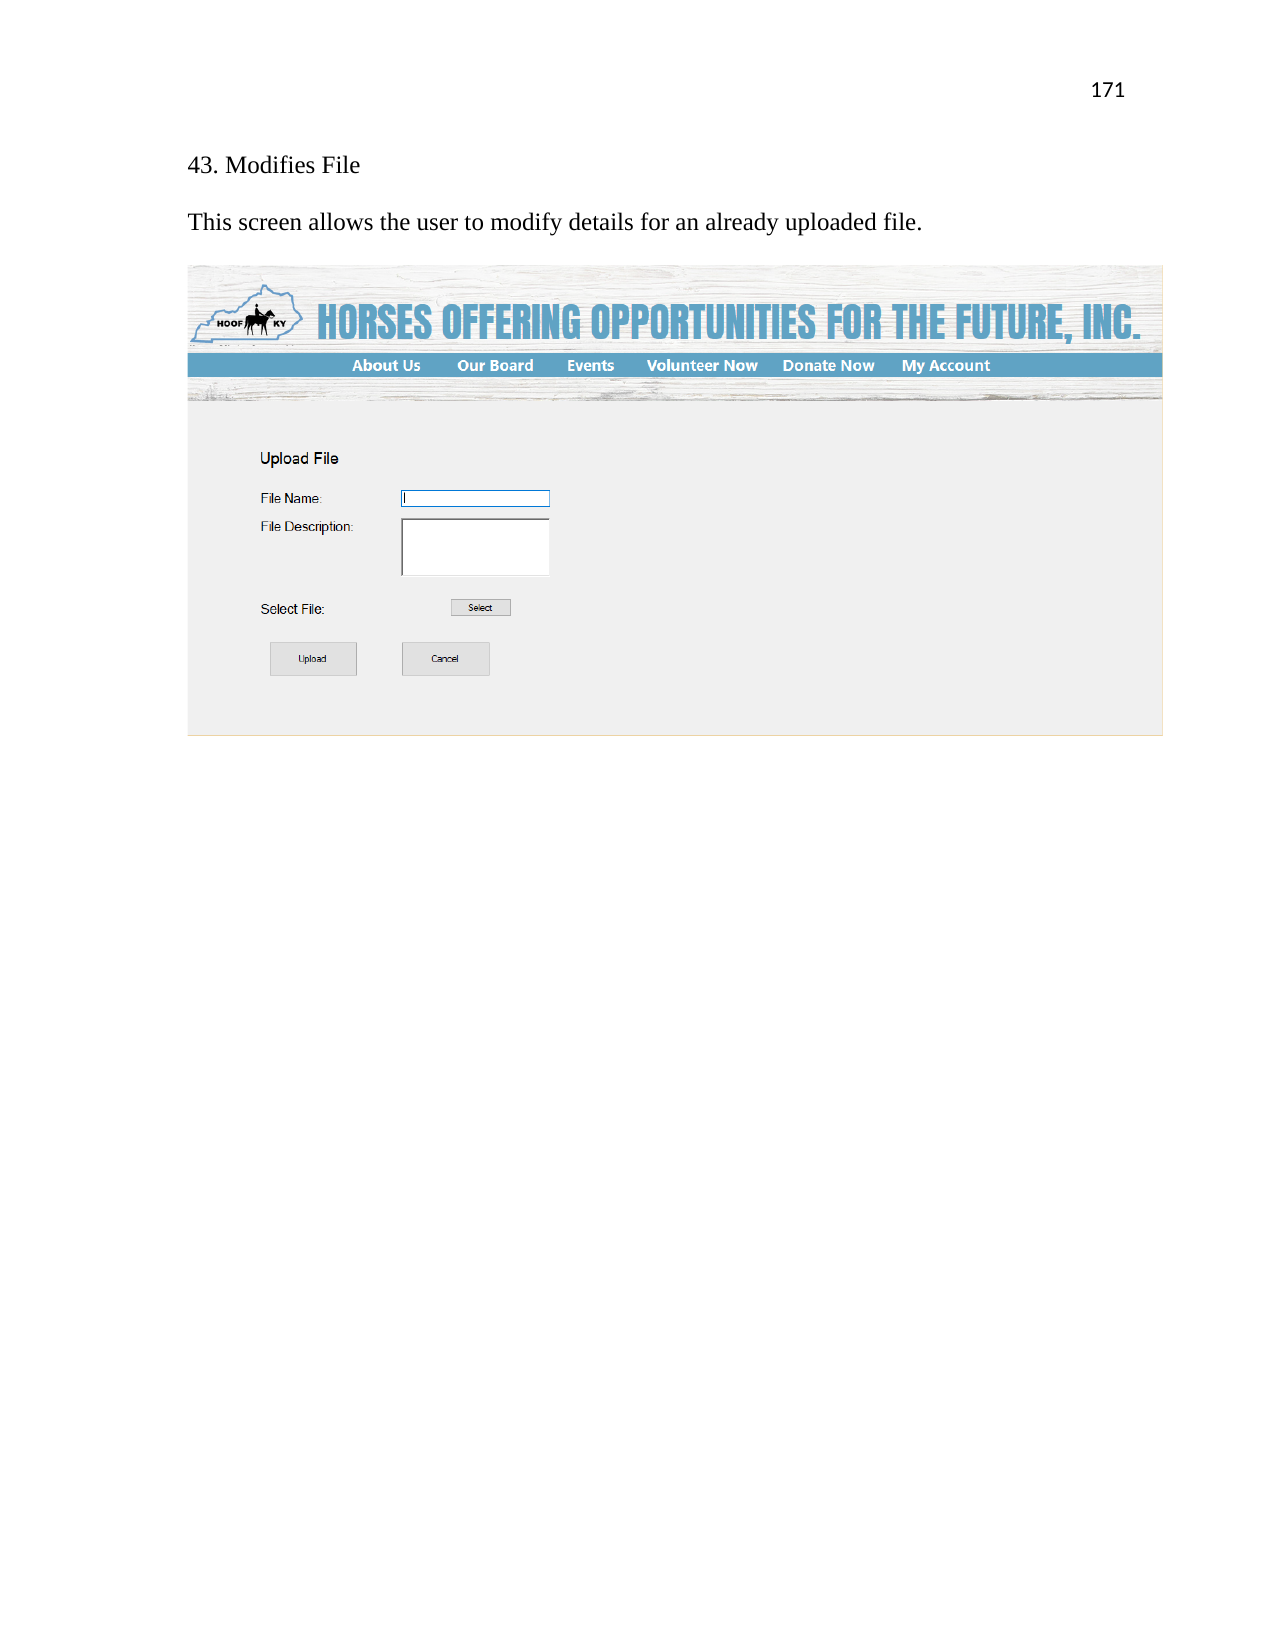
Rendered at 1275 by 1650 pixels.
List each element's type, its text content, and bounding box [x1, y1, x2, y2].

text This screen allows the user to modify details for an already uploaded file. [187, 207, 1125, 236]
text 43. Modifies File [187, 150, 1125, 179]
picture [187, 265, 1163, 736]
